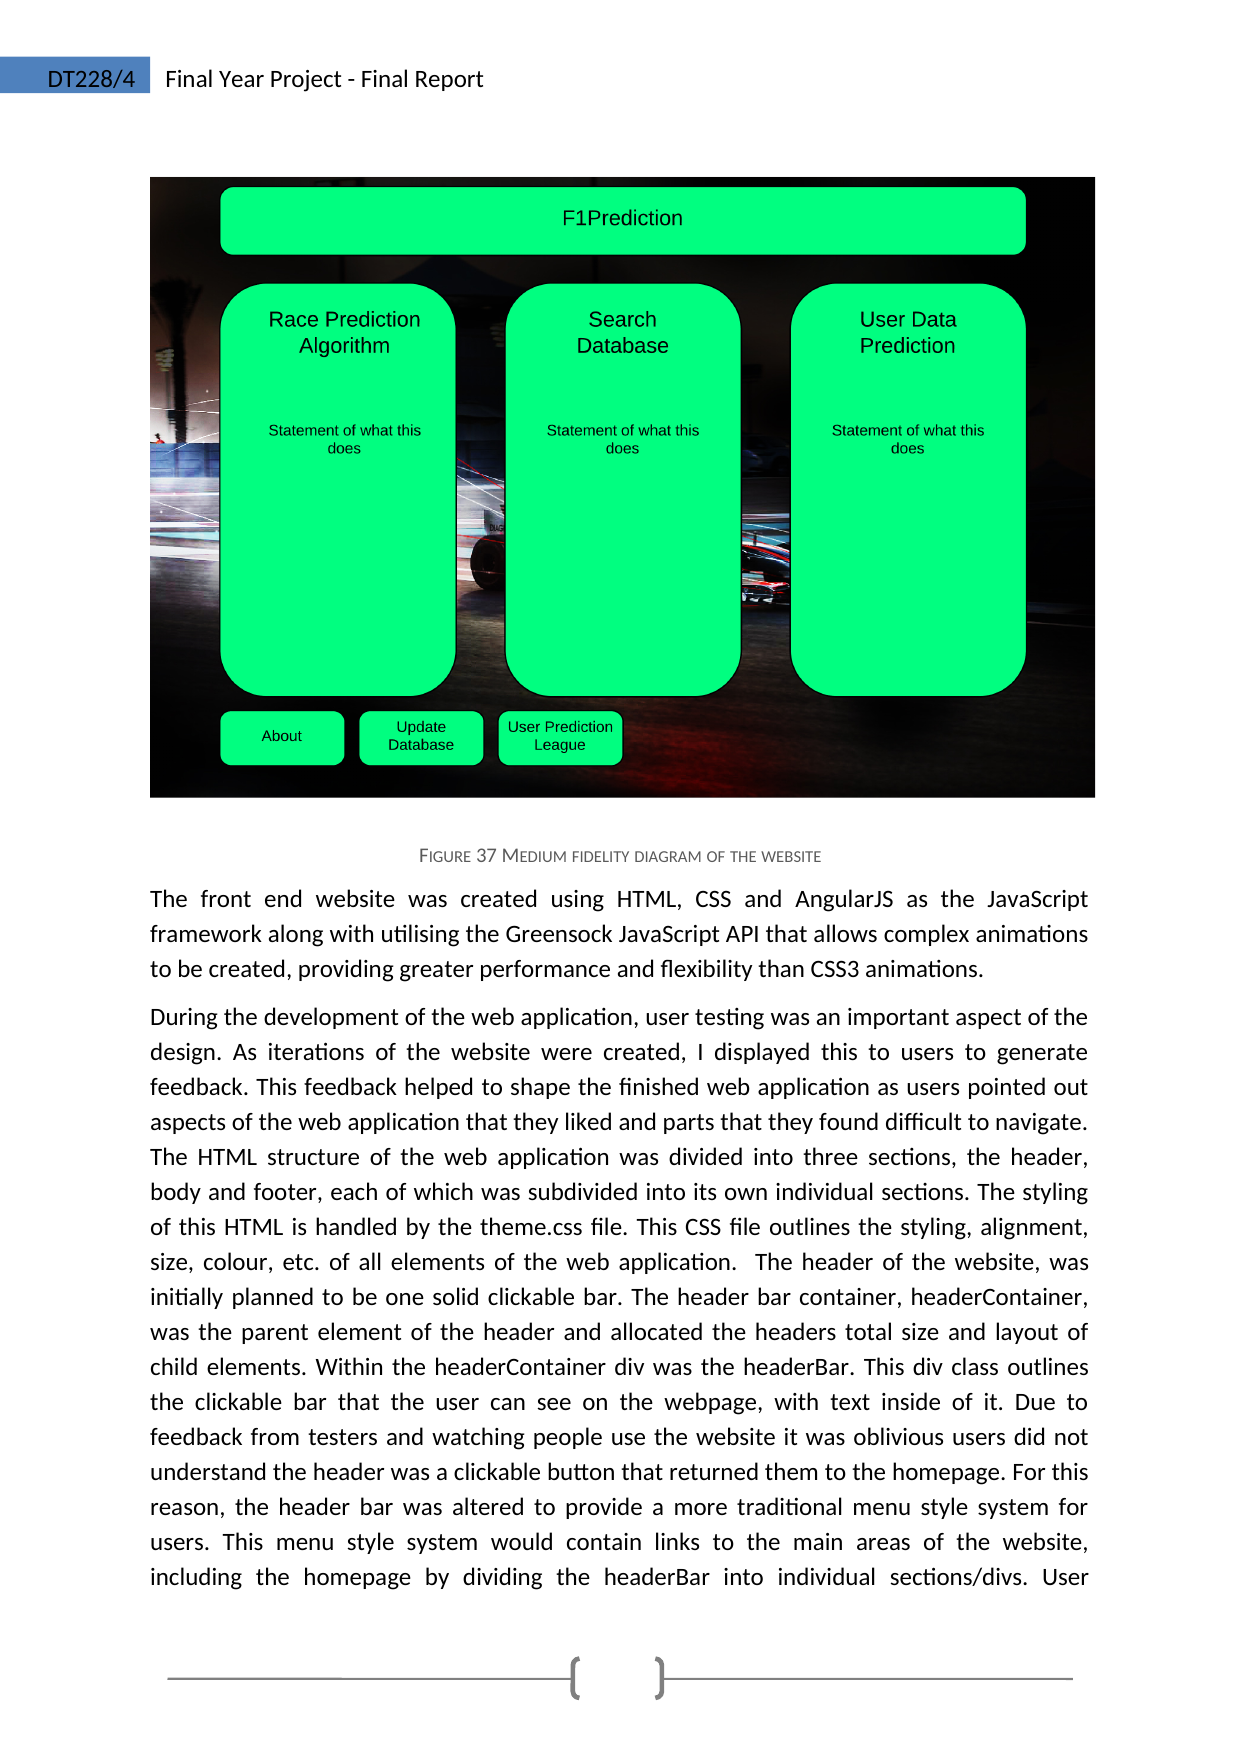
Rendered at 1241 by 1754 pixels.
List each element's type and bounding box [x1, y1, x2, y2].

picture [150, 150, 1096, 825]
